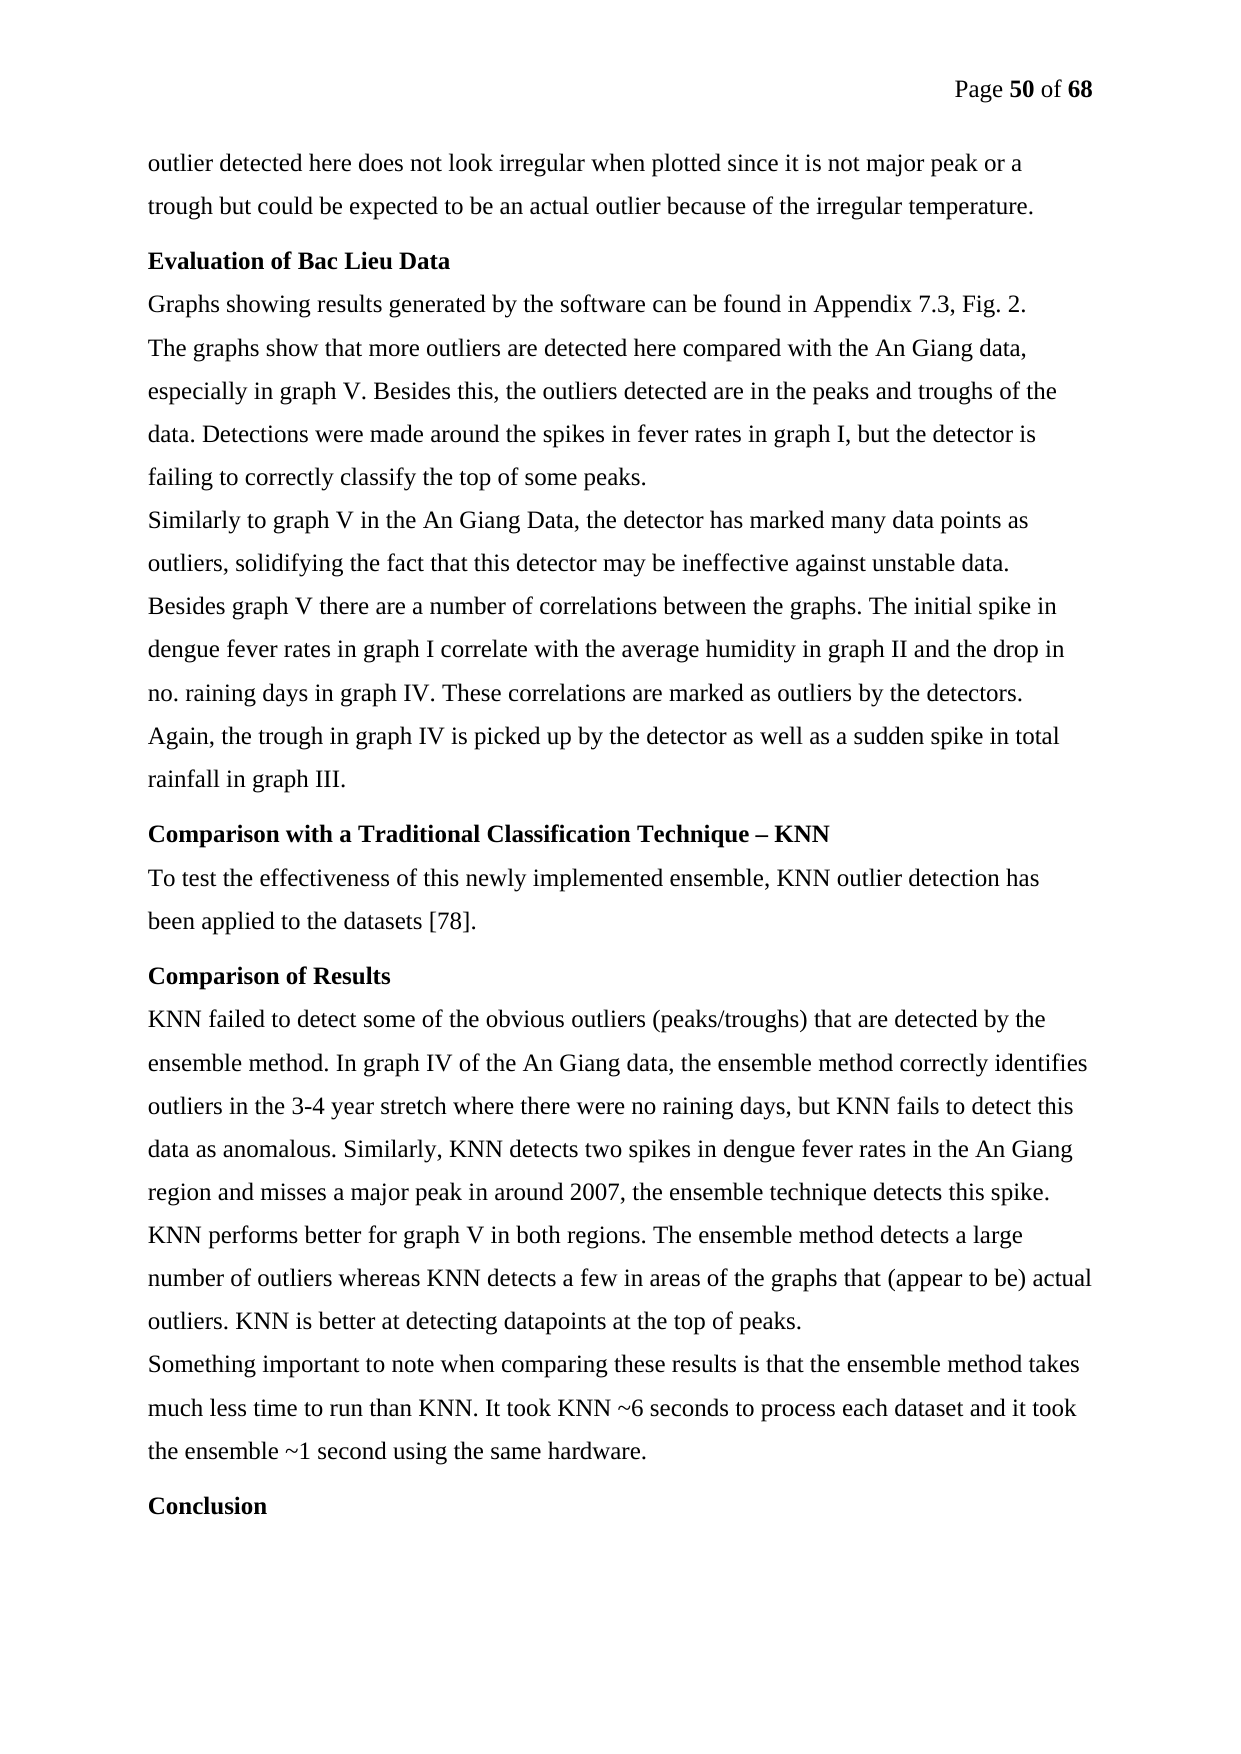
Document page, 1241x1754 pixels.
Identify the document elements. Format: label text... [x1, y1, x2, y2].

text To test the effectiveness of this newly implemented ensemble, KNN outlier detection has been applied to the datasets [78]. [148, 863, 1092, 934]
text Conclusion [148, 1491, 1092, 1520]
text The graphs show that more outliers are detected here compared with the An Giang data, especially in graph V. Besides this, the outliers detected are in the peaks and troughs of the data. Detections were made around the spikes in fever rates in graph I, but the detector is failing to correctly classify the top of some peaks. [148, 333, 1092, 491]
text KNN performs better for graph V in both regions. The ensemble method detects a large number of outliers whereas KNN detects a few in areas of the graphs that (appear to be) actual outliers. KNN is better at detecting datapoints at the top of peaks. [148, 1220, 1092, 1335]
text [148, 148, 1092, 219]
text Something important to note when comparing these results is that the ensemble method takes much less time to run than KNN. It took KNN ~6 seconds to process each dataset and it took the ensemble ~1 second using the same hardware. [148, 1349, 1092, 1464]
text Comparison of Results [148, 961, 1092, 990]
text Similarly to graph V in the An Giang Data, the detector has marked many data points as outliers, solidifying the fact that this detector may be ineffective against unstable data. Besides graph V there are a number of correlations between the graphs. The initial spike in dengue fever rates in graph I correlate with the average humidity in graph II and the drop in no. raining days in graph IV. These correlations are marked as outliers by the detectors. Again, the trough in graph IV is picked up by the detector as well as a sudden spike in total rainfall in graph III. [148, 505, 1092, 793]
text KNN failed to detect some of the obvious outliers (peaks/troughs) that are detected by the ensemble method. In graph IV of the An Giang data, the ensemble method correctly identifies outliers in the 3-4 year stretch where there were no raining days, but KNN fails to detect this data as anomalous. Similarly, KNN detects two spikes in dengue fever rates in the An Giang region and misses a major peak in around 2007, the ensemble technique detects this spike. [148, 1004, 1092, 1206]
text Comparison with a Traditional Classification Technique – KNN [148, 819, 1092, 848]
text Evaluation of Bac Lieu Data [148, 246, 1092, 275]
text Graphs showing results generated by the software can be found in Appendix 7.3, Fig. 2. [148, 289, 1092, 318]
